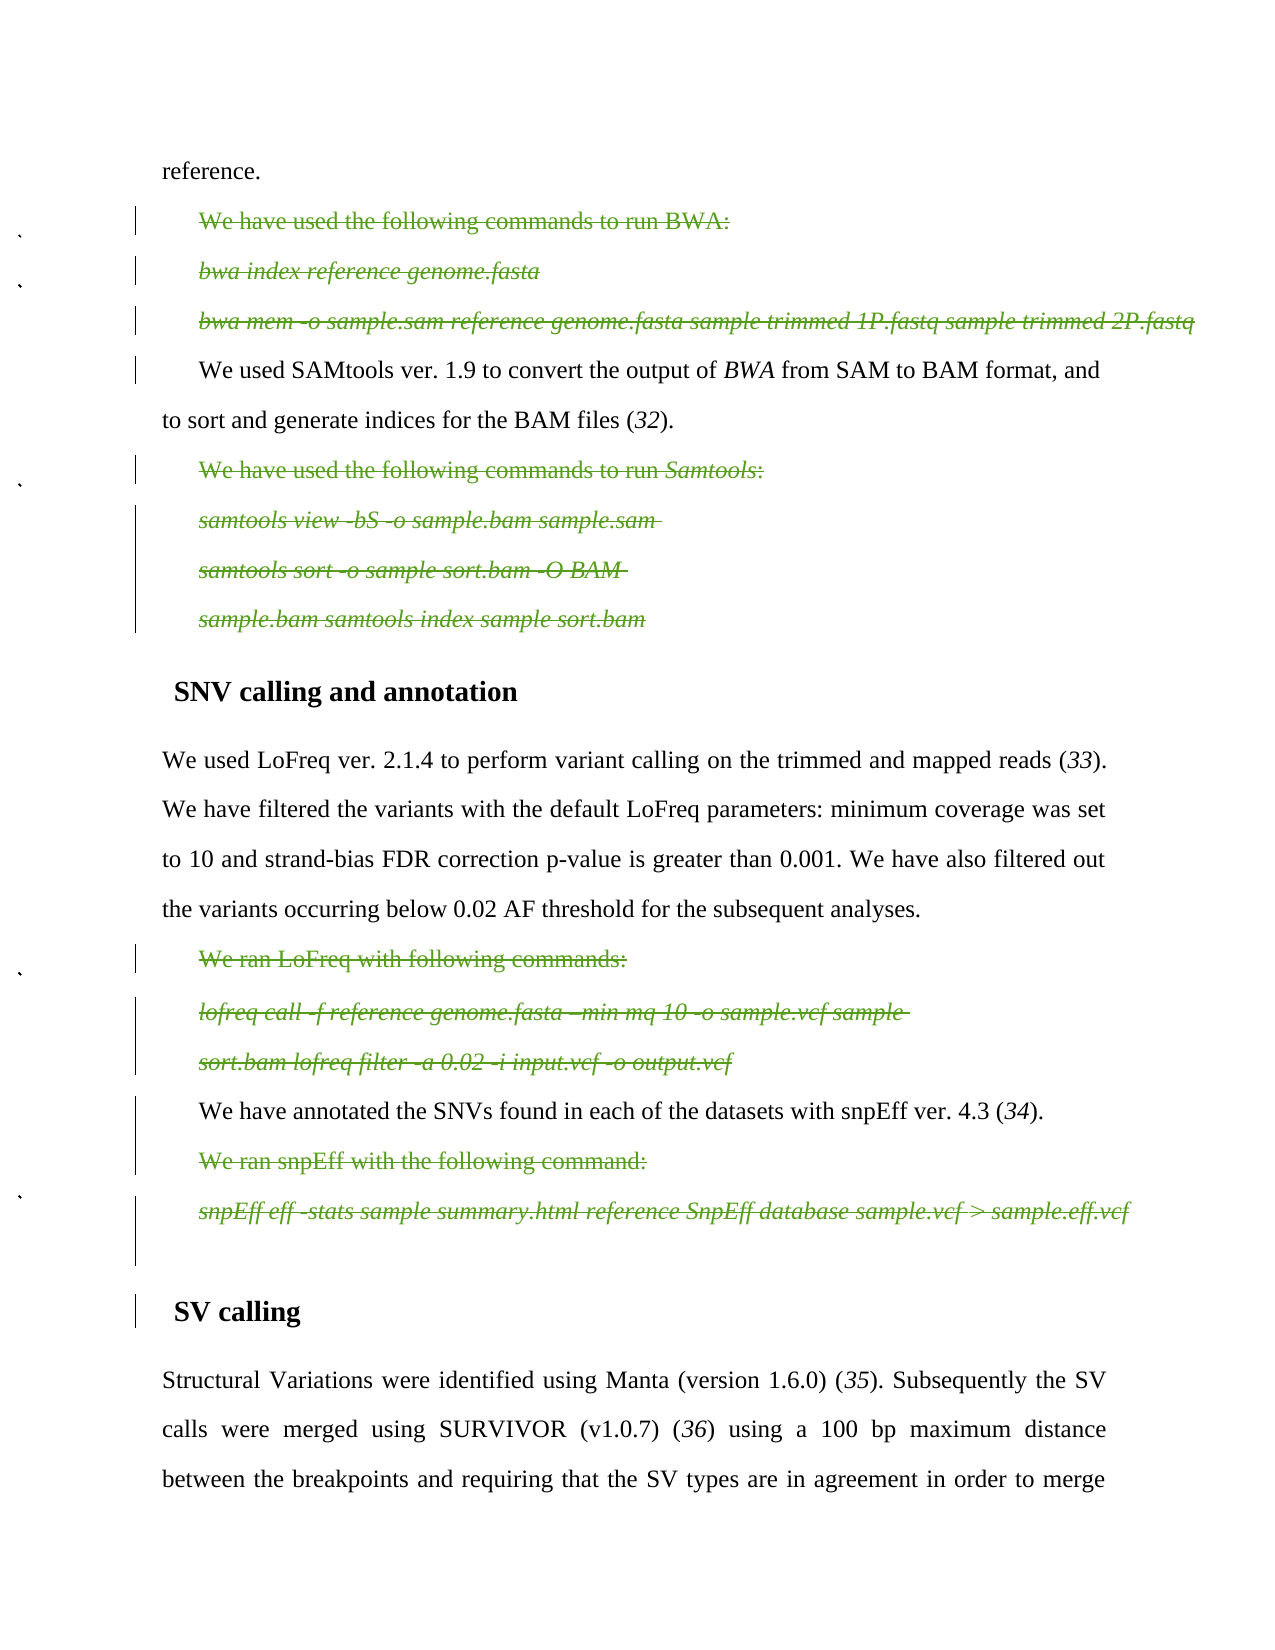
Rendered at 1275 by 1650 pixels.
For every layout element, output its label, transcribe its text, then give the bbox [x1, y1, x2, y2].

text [162, 156, 1107, 185]
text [162, 1365, 1107, 1493]
text We used LoFreq ver. 2.1.4 to perform variant calling on the trimmed and mapped reads (33). We have filtered the variants with the default LoFreq parameters: minimum coverage was set to 10 and strand-bias FDR correction p-value is greater than 0.001. We have also filtered out the variants occurring below 0.02 AF threshold for the subsequent analyses. [162, 745, 1107, 923]
subtitle SNV calling and annotation [162, 674, 1202, 708]
text We used SAMtools ver. 1.9 to convert the output of BWA from SAM to BAM format, and to sort and generate indices for the BAM files (32). [162, 356, 1108, 434]
subtitle SV calling [162, 1294, 1202, 1328]
text We have annotated the SNVs found in each of the datasets with snpEff ver. 4.3 (34). [198, 1096, 1046, 1175]
